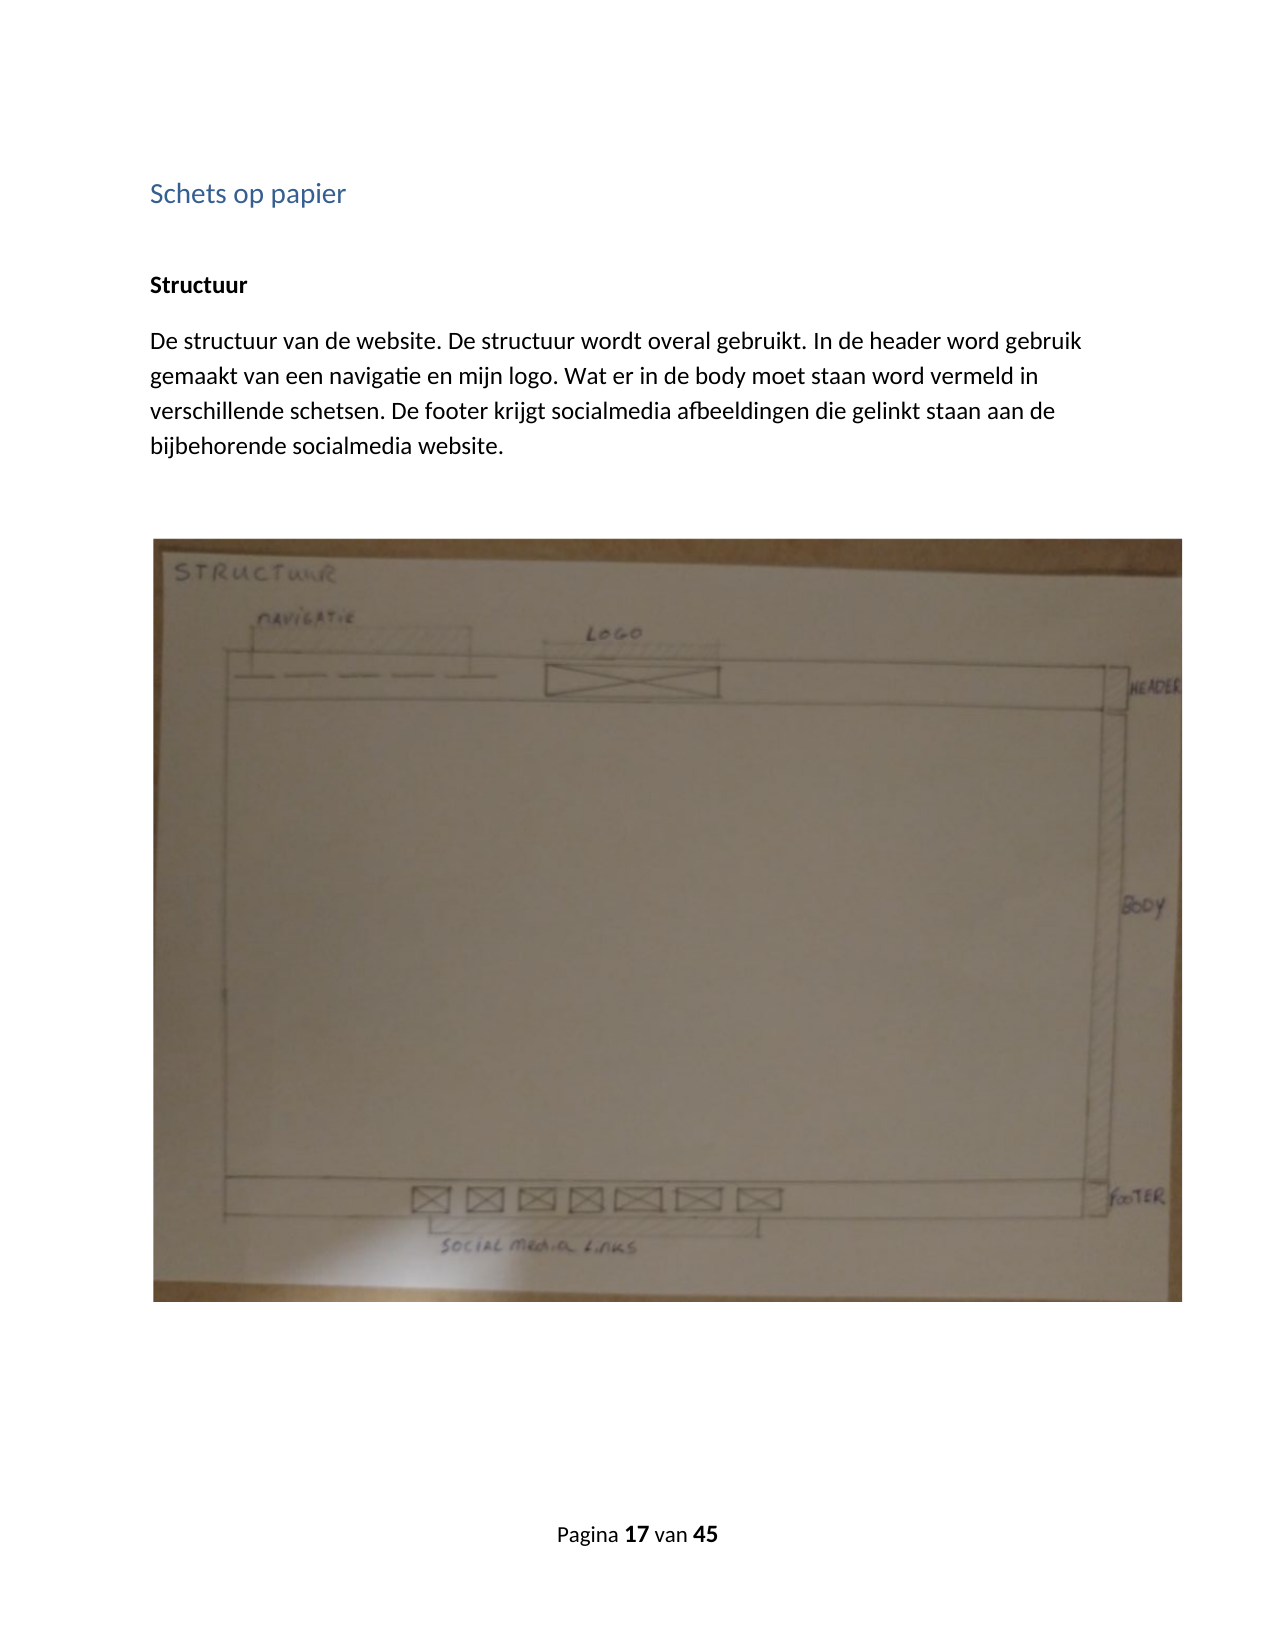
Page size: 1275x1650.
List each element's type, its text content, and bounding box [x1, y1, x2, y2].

subtitle Schets op papier [150, 175, 1125, 211]
text Structuur [150, 269, 1125, 299]
text De structuur van de website. De structuur wordt overal gebruikt. In de header word gebruik gemaakt van een navigatie en mijn logo. Wat er in de body moet staan word vermeld in verschillende schetsen. De footer krijgt socialmedia afbeeldingen die gelinkt staan aan de bijbehorende socialmedia website. [150, 325, 1125, 460]
picture [153, 539, 1183, 1302]
